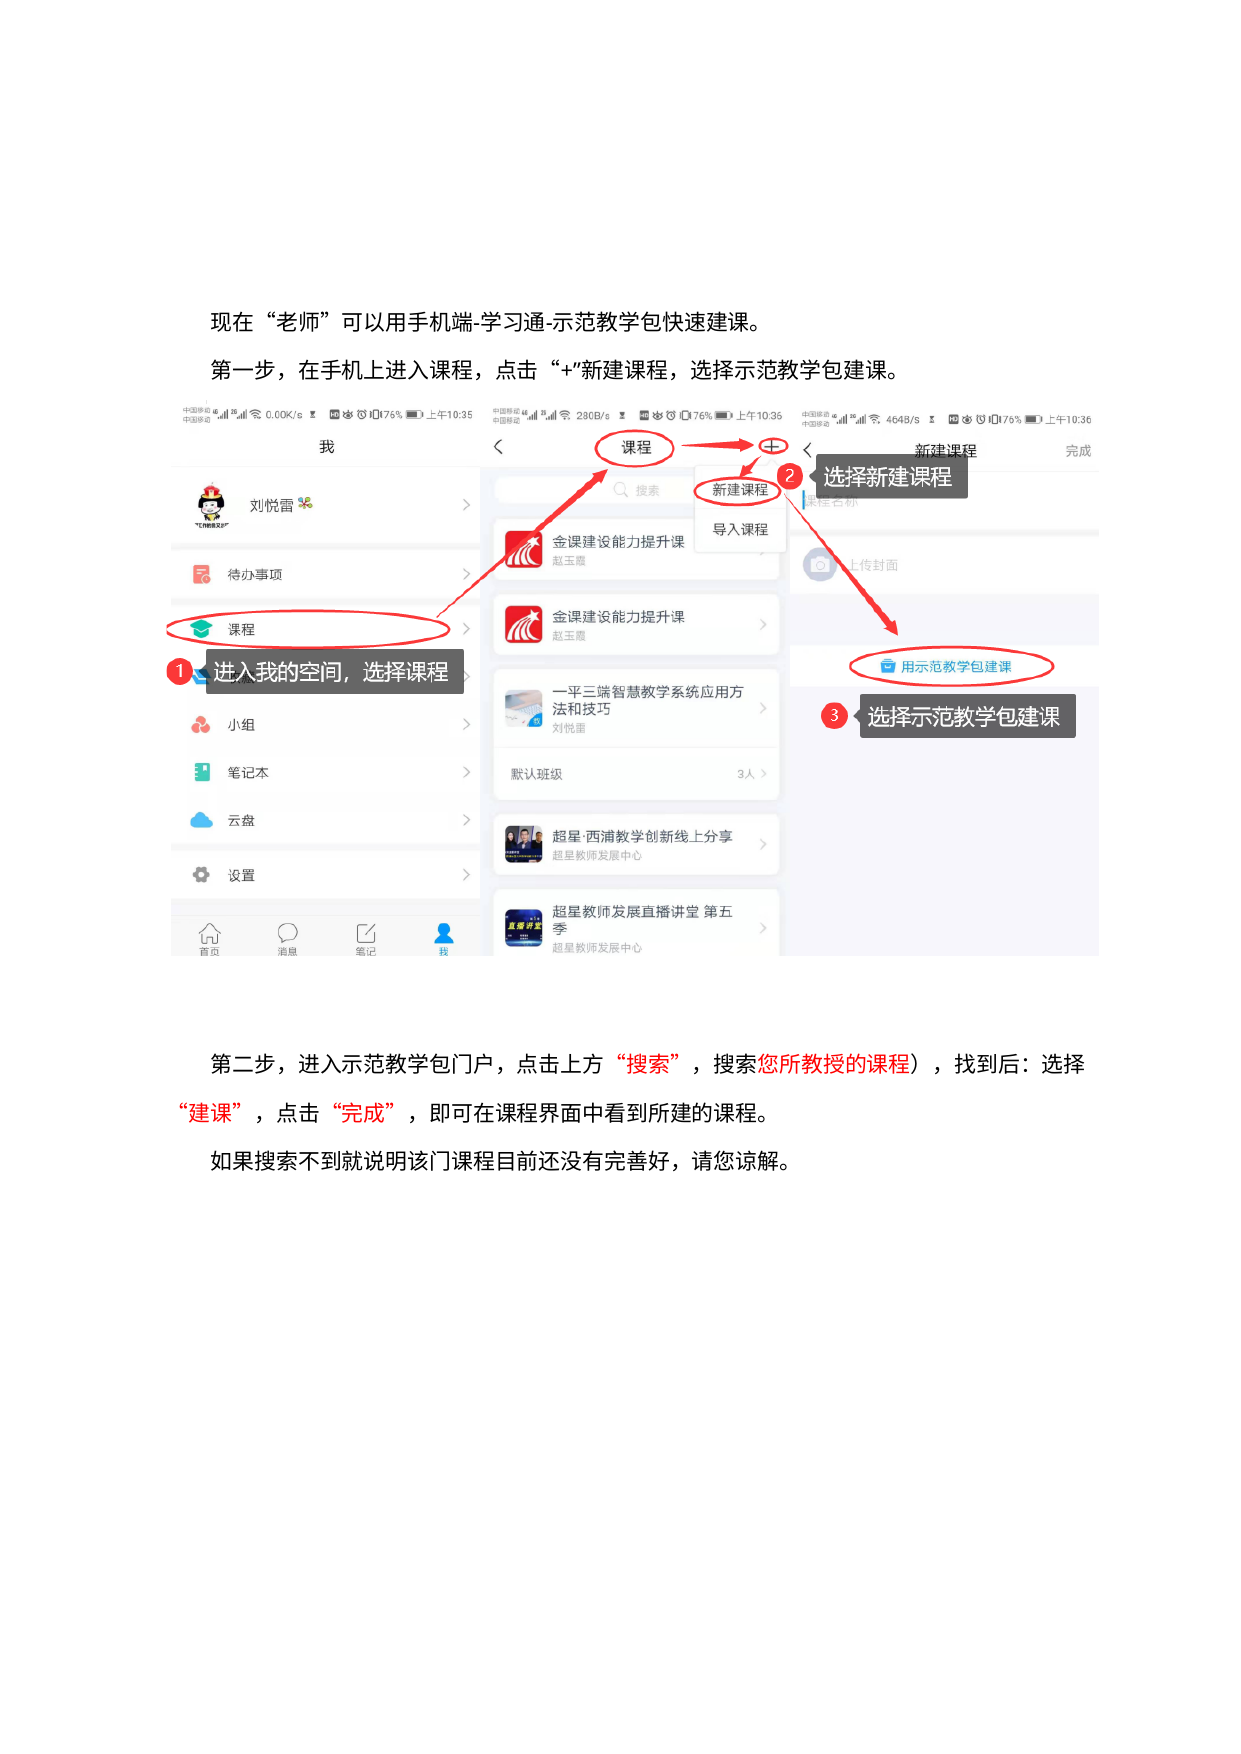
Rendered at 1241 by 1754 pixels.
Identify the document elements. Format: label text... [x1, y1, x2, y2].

picture [166, 400, 1099, 956]
text 第一步，在手机上进入课程，点击“+”新建课程，选择示范教学包建课。 [167, 352, 1093, 385]
text 现在“老师”可以用手机端-学习通-示范教学包快速建课。 [167, 304, 1093, 337]
text 第二步，进入示范教学包门户，点击上方“搜索”，搜索您所教授的课程），找到后：选择“建课”，点击“完成”，即可在课程界面中看到所建的课程。 [167, 1047, 1093, 1128]
text 如果搜索不到就说明该门课程目前还没有完善好，请您谅解。 [167, 1144, 1093, 1176]
